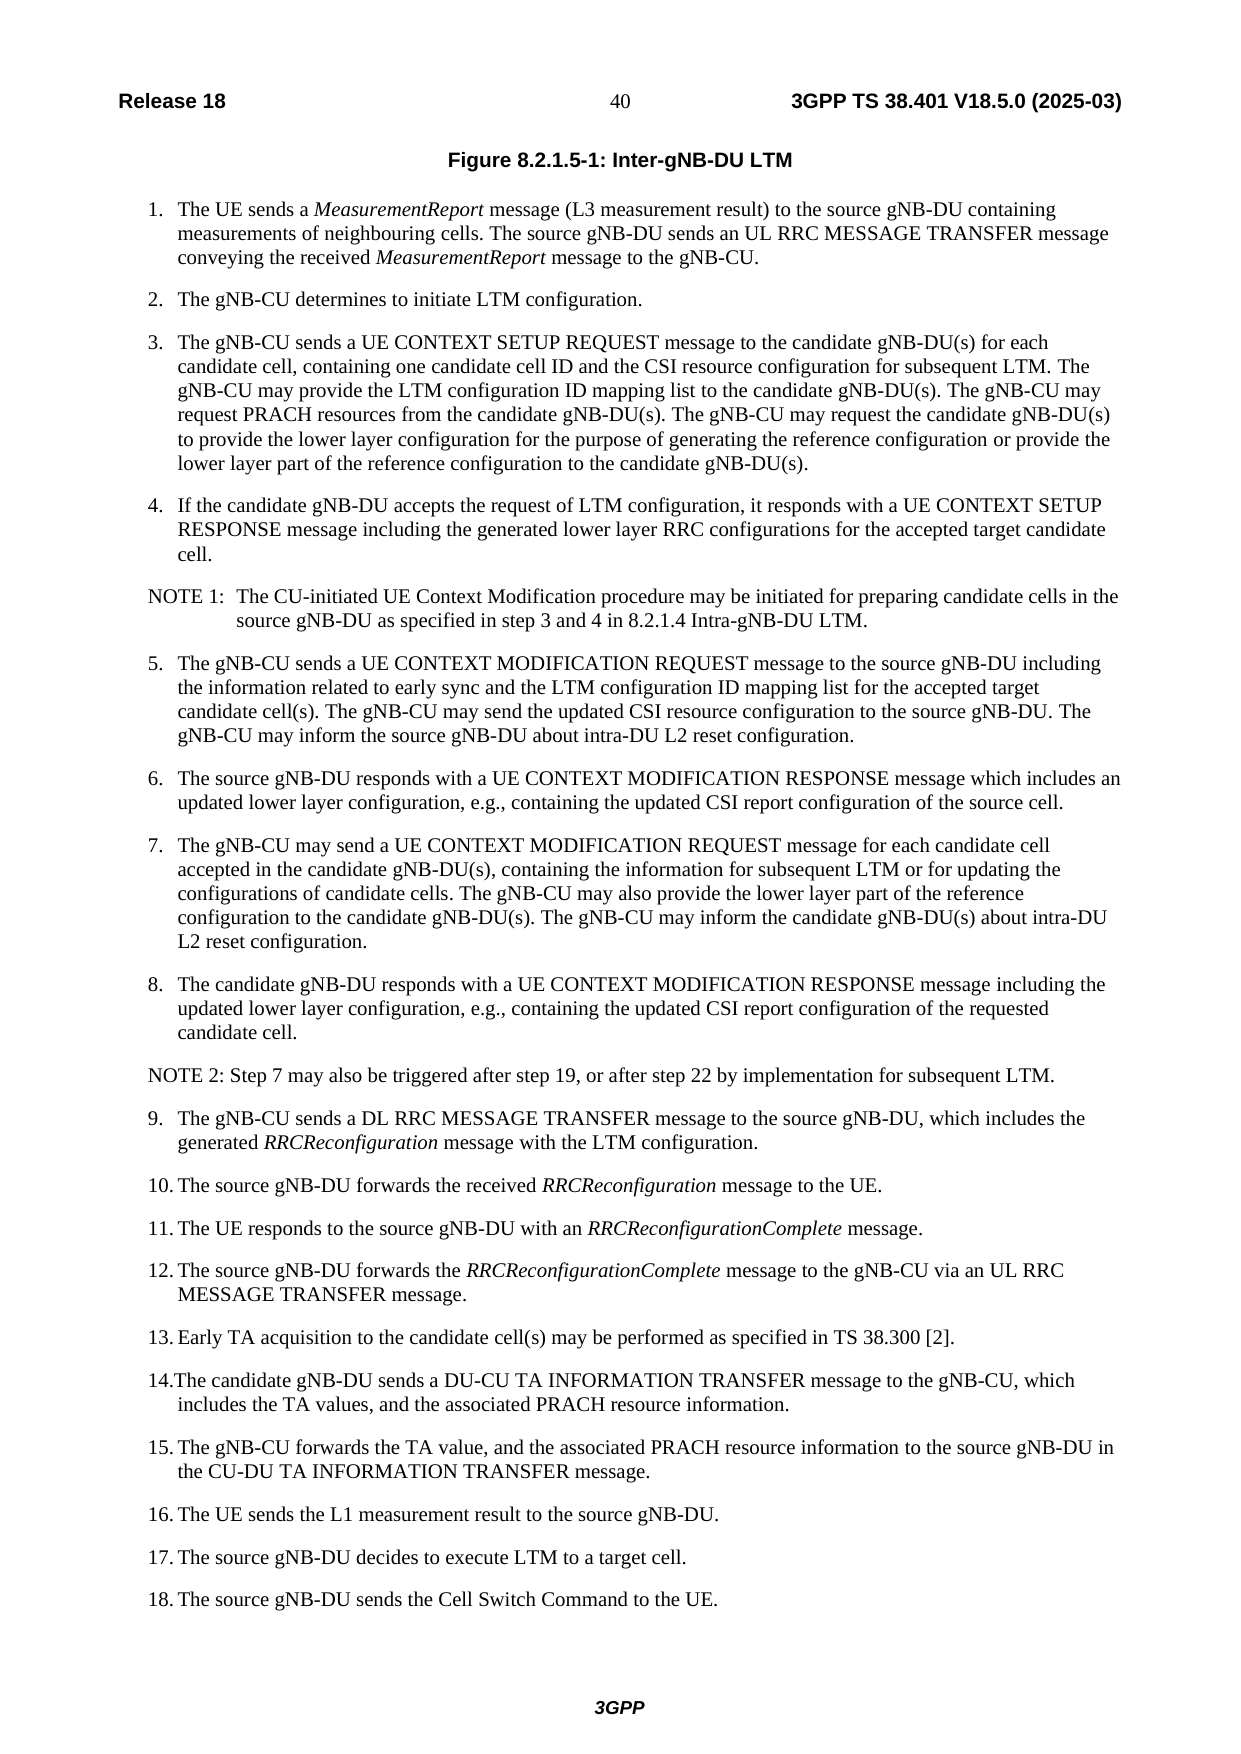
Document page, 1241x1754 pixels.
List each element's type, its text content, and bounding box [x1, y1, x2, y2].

text 6. The source gNB-DU responds with a UE CONTEXT MODIFICATION RESPONSE message which includes an updated lower layer configuration, e.g., containing the updated CSI report configuration of the source cell. [148, 766, 1122, 814]
text 5. The gNB-CU sends a UE CONTEXT MODIFICATION REQUEST message to the source gNB-DU including the information related to early sync and the LTM configuration ID mapping list for the accepted target candidate cell(s). The gNB-CU may send the updated CSI resource configuration to the source gNB-DU. The gNB-CU may inform the source gNB-DU about intra-DU L2 reset configuration. [148, 651, 1122, 747]
text 14.The candidate gNB-DU sends a DU-CU TA INFORMATION TRANSFER message to the gNB-CU, which includes the TA values, and the associated PRACH resource information. [148, 1368, 1122, 1416]
text 7. The gNB-CU may send a UE CONTEXT MODIFICATION REQUEST message for each candidate cell accepted in the candidate gNB-DU(s), containing the information for subsequent LTM or for updating the configurations of candidate cells. The gNB-CU may also provide the lower layer part of the reference configuration to the candidate gNB-DU(s). The gNB-CU may inform the candidate gNB-DU(s) about intra-DU L2 reset configuration. [148, 833, 1122, 953]
text NOTE 1: The CU-initiated UE Context Modification procedure may be initiated for preparing candidate cells in the source gNB-DU as specified in step 3 and 4 in 8.2.1.4 Intra-gNB-DU LTM. [148, 584, 1122, 632]
text 12. The source gNB-DU forwards the RRCReconfigurationComplete message to the gNB-CU via an UL RRC MESSAGE TRANSFER message. [148, 1258, 1122, 1306]
text 11. The UE responds to the source gNB-DU with an RRCReconfigurationComplete message. [148, 1216, 1122, 1239]
text NOTE 2: Step 7 may also be triggered after step 19, or after step 22 by implementation for subsequent LTM. [148, 1063, 1122, 1087]
text 8. The candidate gNB-DU responds with a UE CONTEXT MODIFICATION RESPONSE message including the updated lower layer configuration, e.g., containing the updated CSI report configuration of the requested candidate cell. [148, 972, 1122, 1044]
text 3. The gNB-CU sends a UE CONTEXT SETUP REQUEST message to the candidate gNB-DU(s) for each candidate cell, containing one candidate cell ID and the CSI resource configuration for subsequent LTM. The gNB-CU may provide the LTM configuration ID mapping list to the candidate gNB-DU(s). The gNB-CU may request PRACH resources from the candidate gNB-DU(s). The gNB-CU may request the candidate gNB-DU(s) to provide the lower layer configuration for the purpose of generating the reference configuration or provide the lower layer part of the reference configuration to the candidate gNB-DU(s). [148, 330, 1122, 474]
text 17. The source gNB-DU decides to execute LTM to a target cell. [148, 1544, 1122, 1569]
text 2. The gNB-CU determines to initiate LTM configuration. [148, 287, 1122, 311]
text 18. The source gNB-DU sends the Cell Switch Command to the UE. [148, 1587, 1122, 1611]
text 16. The UE sends the L1 measurement result to the source gNB-DU. [148, 1502, 1122, 1526]
text 9. The gNB-CU sends a DL RRC MESSAGE TRANSFER message to the source gNB-DU, which includes the generated RRCReconfiguration message with the LTM configuration. [148, 1106, 1122, 1154]
text 1. The UE sends a MeasurementReport message (L3 measurement result) to the source gNB-DU containing measurements of neighbouring cells. The source gNB-DU sends an UL RRC MESSAGE TRANSFER message conveying the received MeasurementReport message to the gNB-CU. [148, 196, 1122, 269]
text 15. The gNB-CU forwards the TA value, and the associated PRACH resource information to the source gNB-DU in the CU-DU TA INFORMATION TRANSFER message. [148, 1435, 1122, 1483]
text 10. The source gNB-DU forwards the received RRCReconfiguration message to the UE. [148, 1173, 1122, 1197]
text 4. If the candidate gNB-DU accepts the request of LTM configuration, it responds with a UE CONTEXT SETUP RESPONSE message including the generated lower layer RRC configurations for the accepted target candidate cell. [148, 493, 1122, 566]
text Figure 8.2.1.5-1: Inter-gNB-DU LTM [118, 147, 1122, 171]
text 13. Early TA acquisition to the candidate cell(s) may be performed as specified in TS 38.300 [2]. [148, 1325, 1122, 1349]
